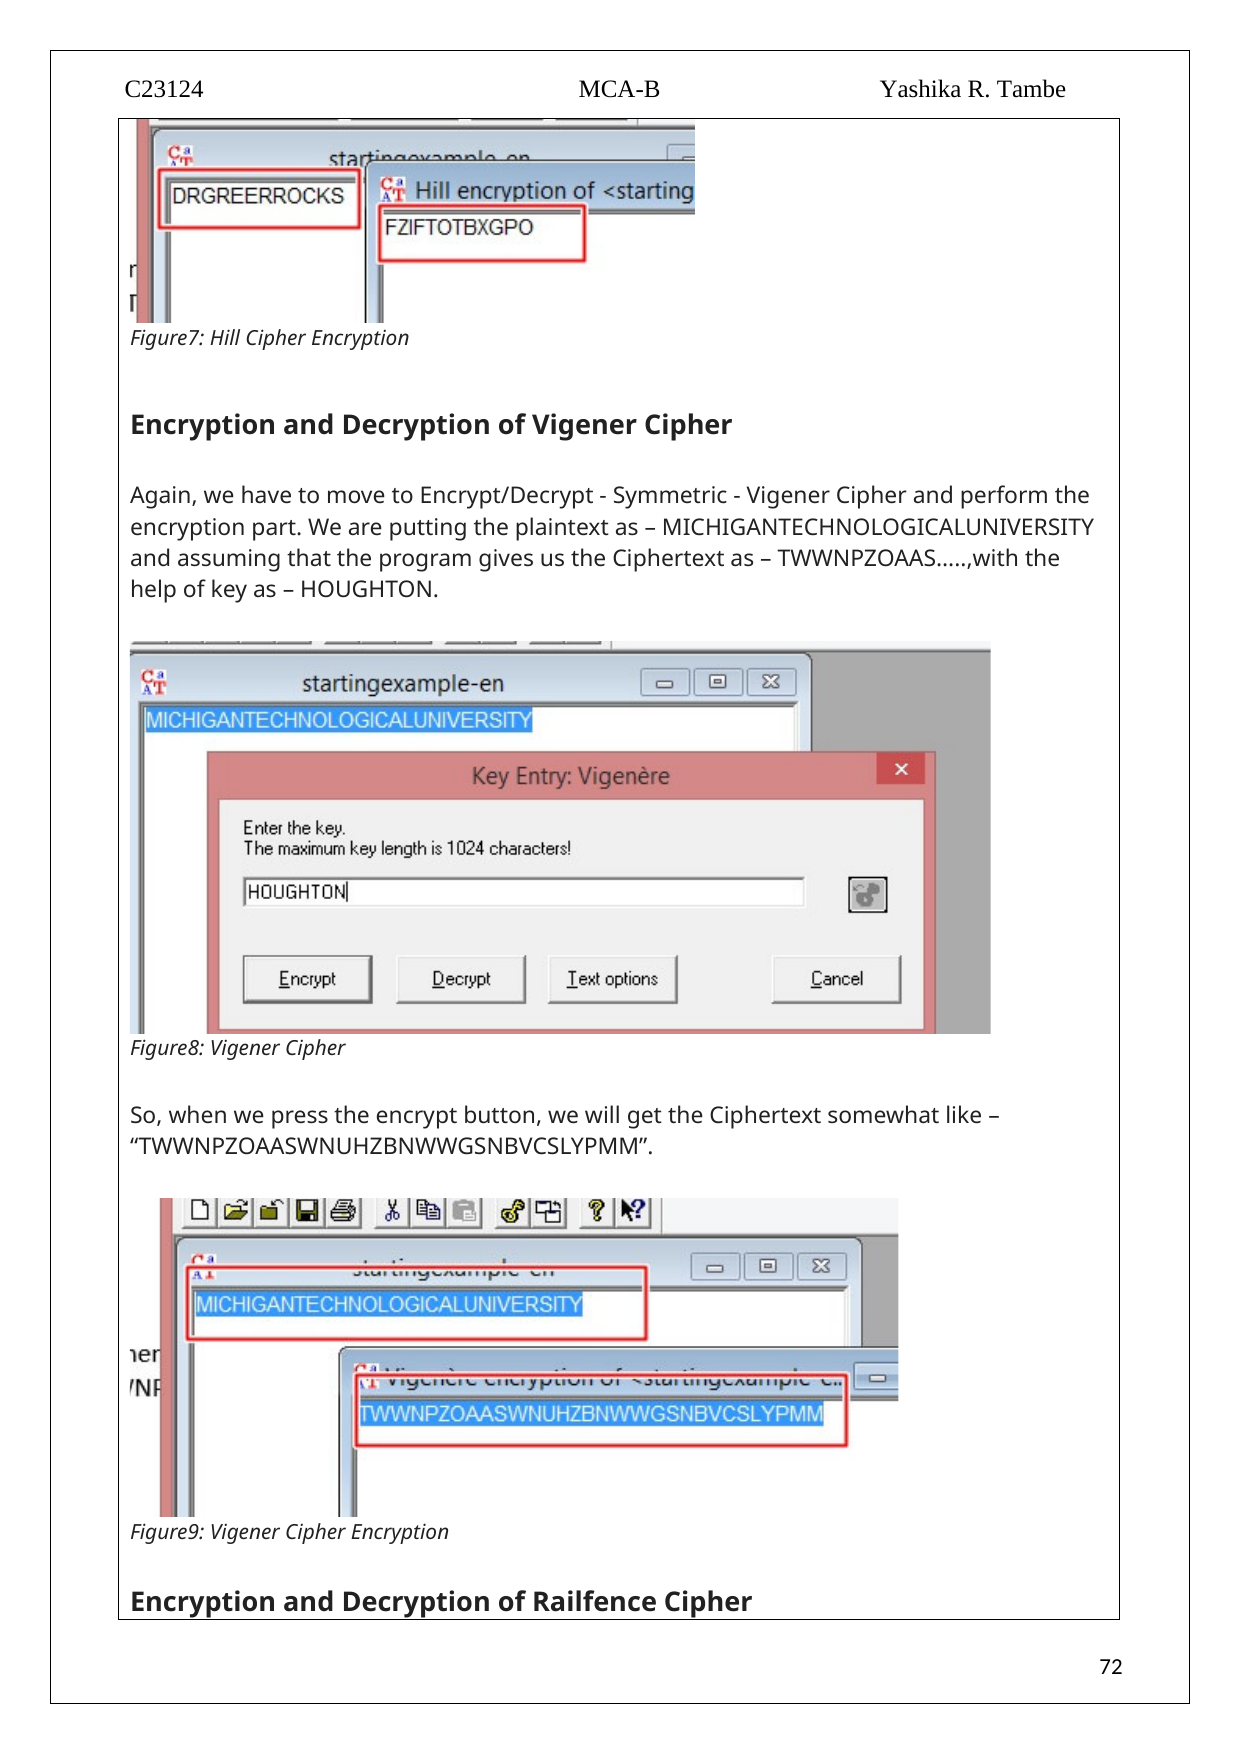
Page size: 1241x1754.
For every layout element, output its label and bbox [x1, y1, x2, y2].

picture [129, 119, 695, 323]
picture [129, 641, 991, 1034]
picture [129, 1198, 899, 1517]
table_cell [119, 119, 1119, 1619]
